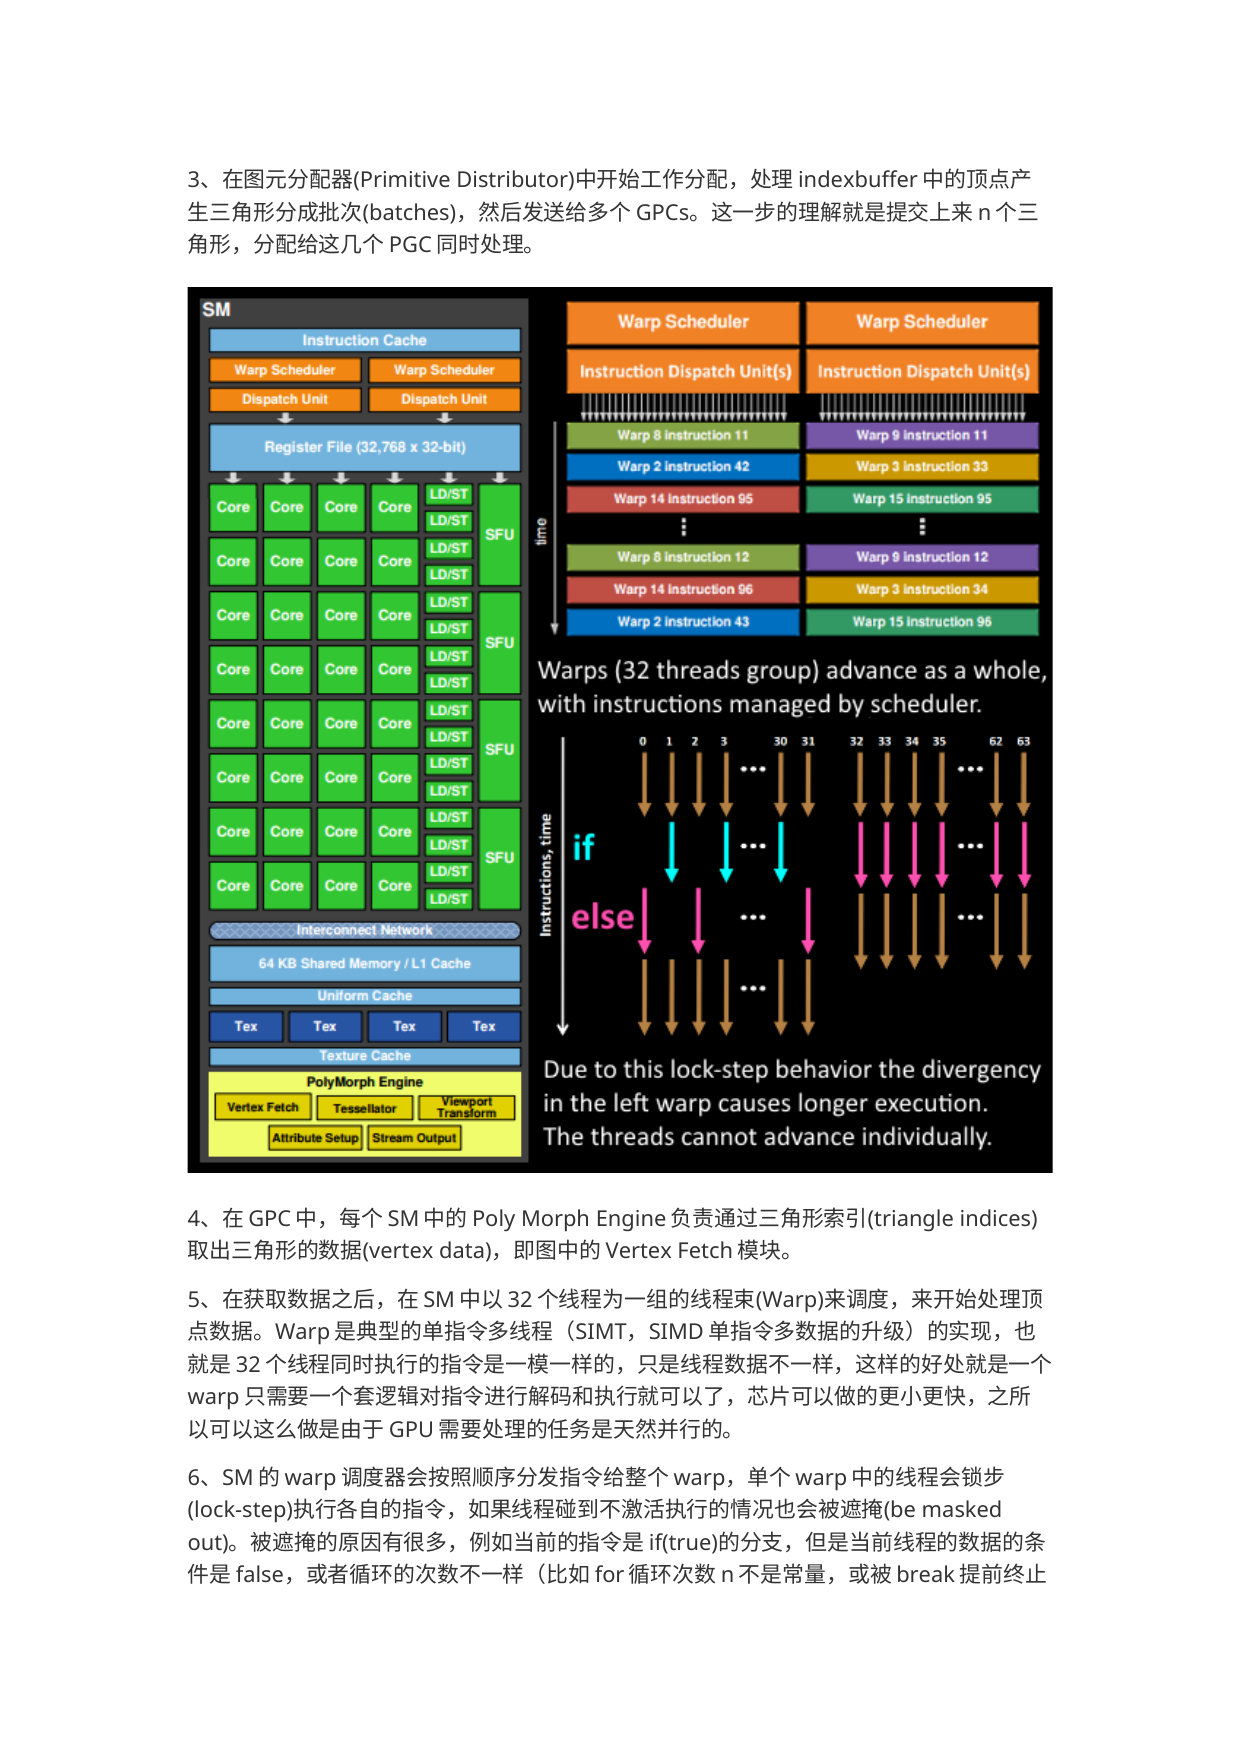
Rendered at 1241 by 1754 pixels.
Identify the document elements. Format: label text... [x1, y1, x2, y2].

text 3、在图元分配器(Primitive Distributor)中开始工作分配，处理indexbuffer中的顶点产生三角形分成批次(batches)，然后发送给多个GPCs。这一步的理解就是提交上来n个三角形，分配给这几个PGC同时处理。 [187, 162, 1053, 259]
text 5、在获取数据之后，在SM中以32个线程为一组的线程束(Warp)来调度，来开始处理顶点数据。Warp是典型的单指令多线程（SIMT，SIMD单指令多数据的升级）的实现，也就是32个线程同时执行的指令是一模一样的，只是线程数据不一样，这样的好处就是一个warp只需要一个套逻辑对指令进行解码和执行就可以了，芯片可以做的更小更快，之所以可以这么做是由于GPU需要处理的任务是天然并行的。 [187, 1281, 1053, 1444]
picture [187, 287, 1053, 1173]
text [187, 1459, 1053, 1589]
text 4、在GPC中，每个SM中的Poly Morph Engine负责通过三角形索引(triangle indices)取出三角形的数据(vertex data)，即图中的Vertex Fetch模块。 [187, 1201, 1053, 1266]
